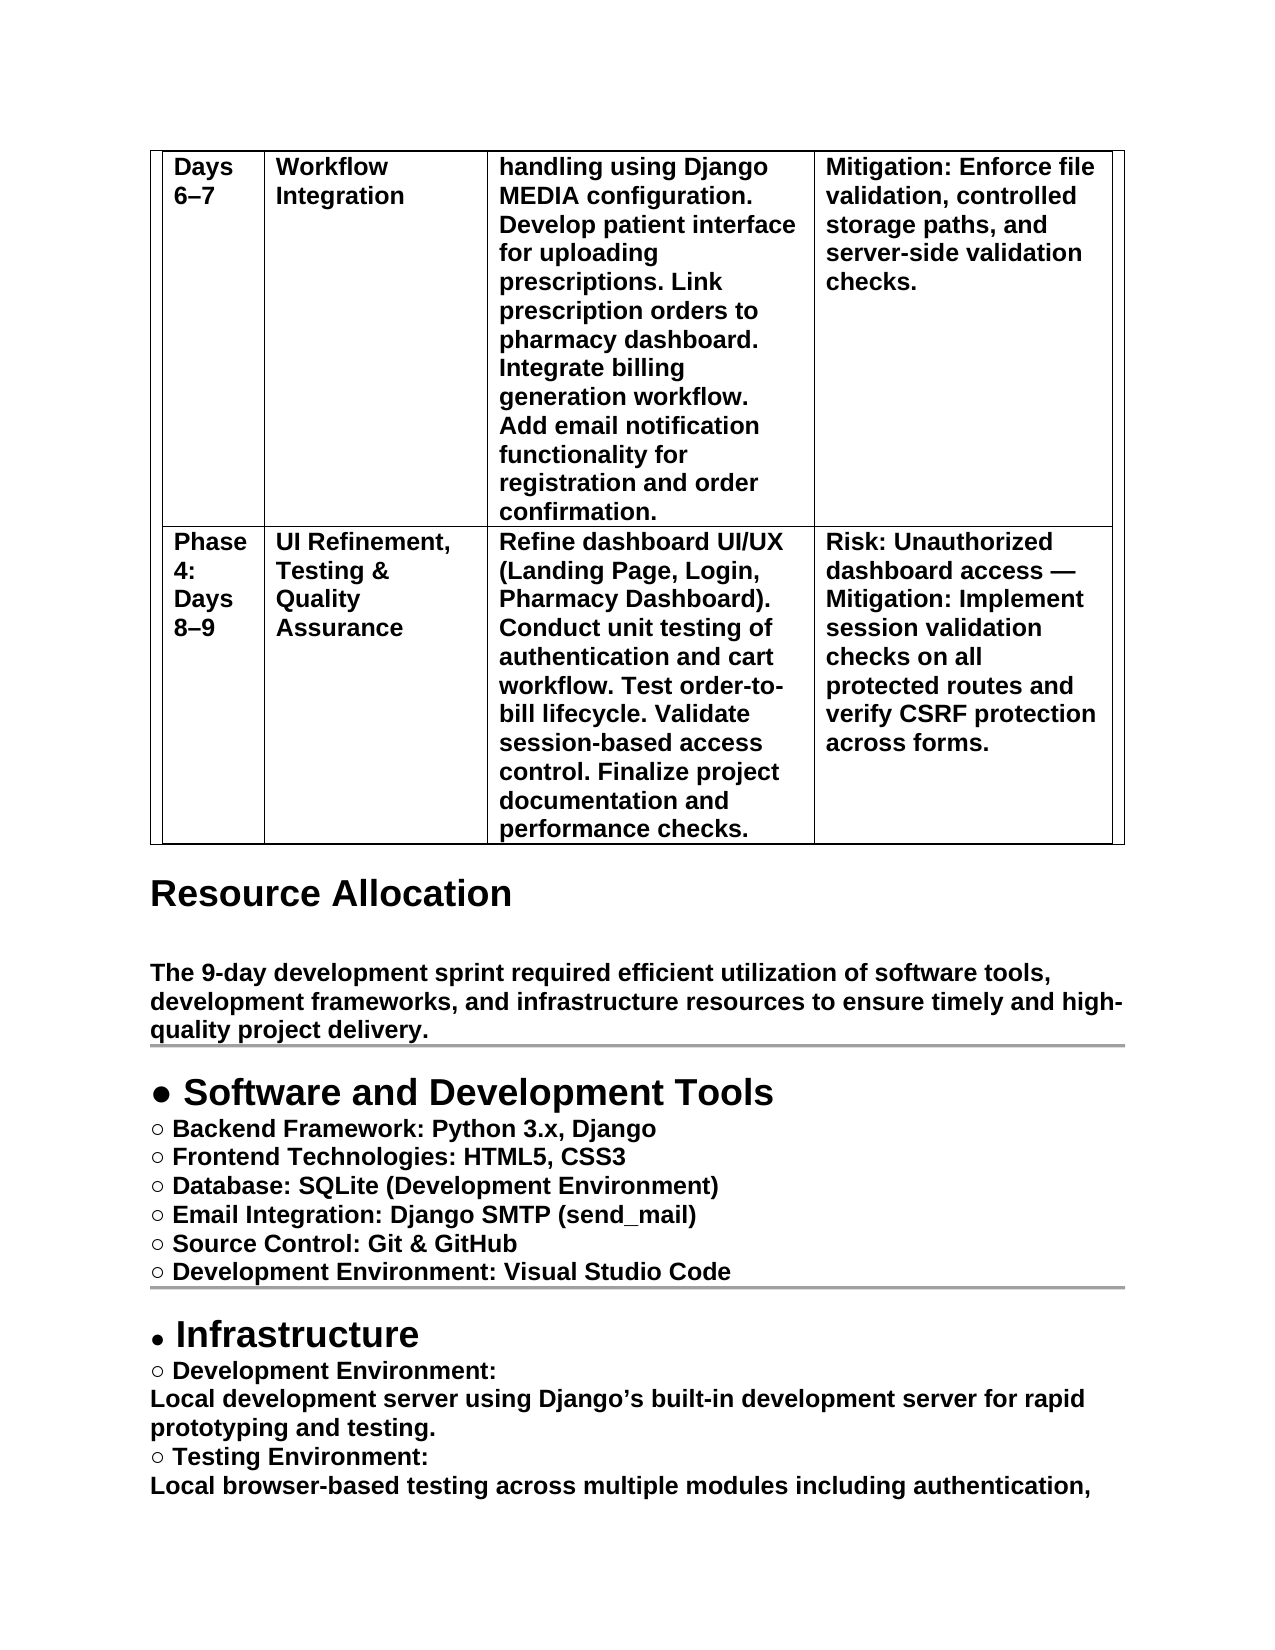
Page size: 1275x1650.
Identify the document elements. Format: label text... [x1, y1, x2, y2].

table_cell [265, 152, 487, 526]
table_cell [815, 152, 1112, 526]
table_cell [265, 527, 487, 843]
text ○ Backend Framework: Python 3.x, Django ○ Frontend Technologies: HTML5, CSS3 ○ Database: SQLite (Development Environment) ○ Email Integration: Django SMTP (send_mail) ○ Source Control: Git & GitHub ○ Development Environment: Visual Studio Code [150, 1114, 1125, 1286]
text Resource Allocation [150, 872, 1125, 915]
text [150, 1442, 1125, 1499]
table_cell [151, 151, 162, 844]
table_cell [1113, 151, 1124, 844]
text ● Infrastructure [150, 1312, 1125, 1356]
table_cell [815, 527, 1112, 843]
table_cell [163, 527, 264, 843]
table_cell [163, 152, 264, 526]
text ○ Development Environment: Local development server using Django’s built-in development server for rapid prototyping and testing. [150, 1356, 1125, 1442]
table_cell [488, 152, 814, 526]
text ● Software and Development Tools [150, 1071, 1125, 1114]
table_cell [488, 527, 814, 843]
text The 9-day development sprint required efficient utilization of software tools, development frameworks, and infrastructure resources to ensure timely and high-quality project delivery. [150, 958, 1125, 1044]
